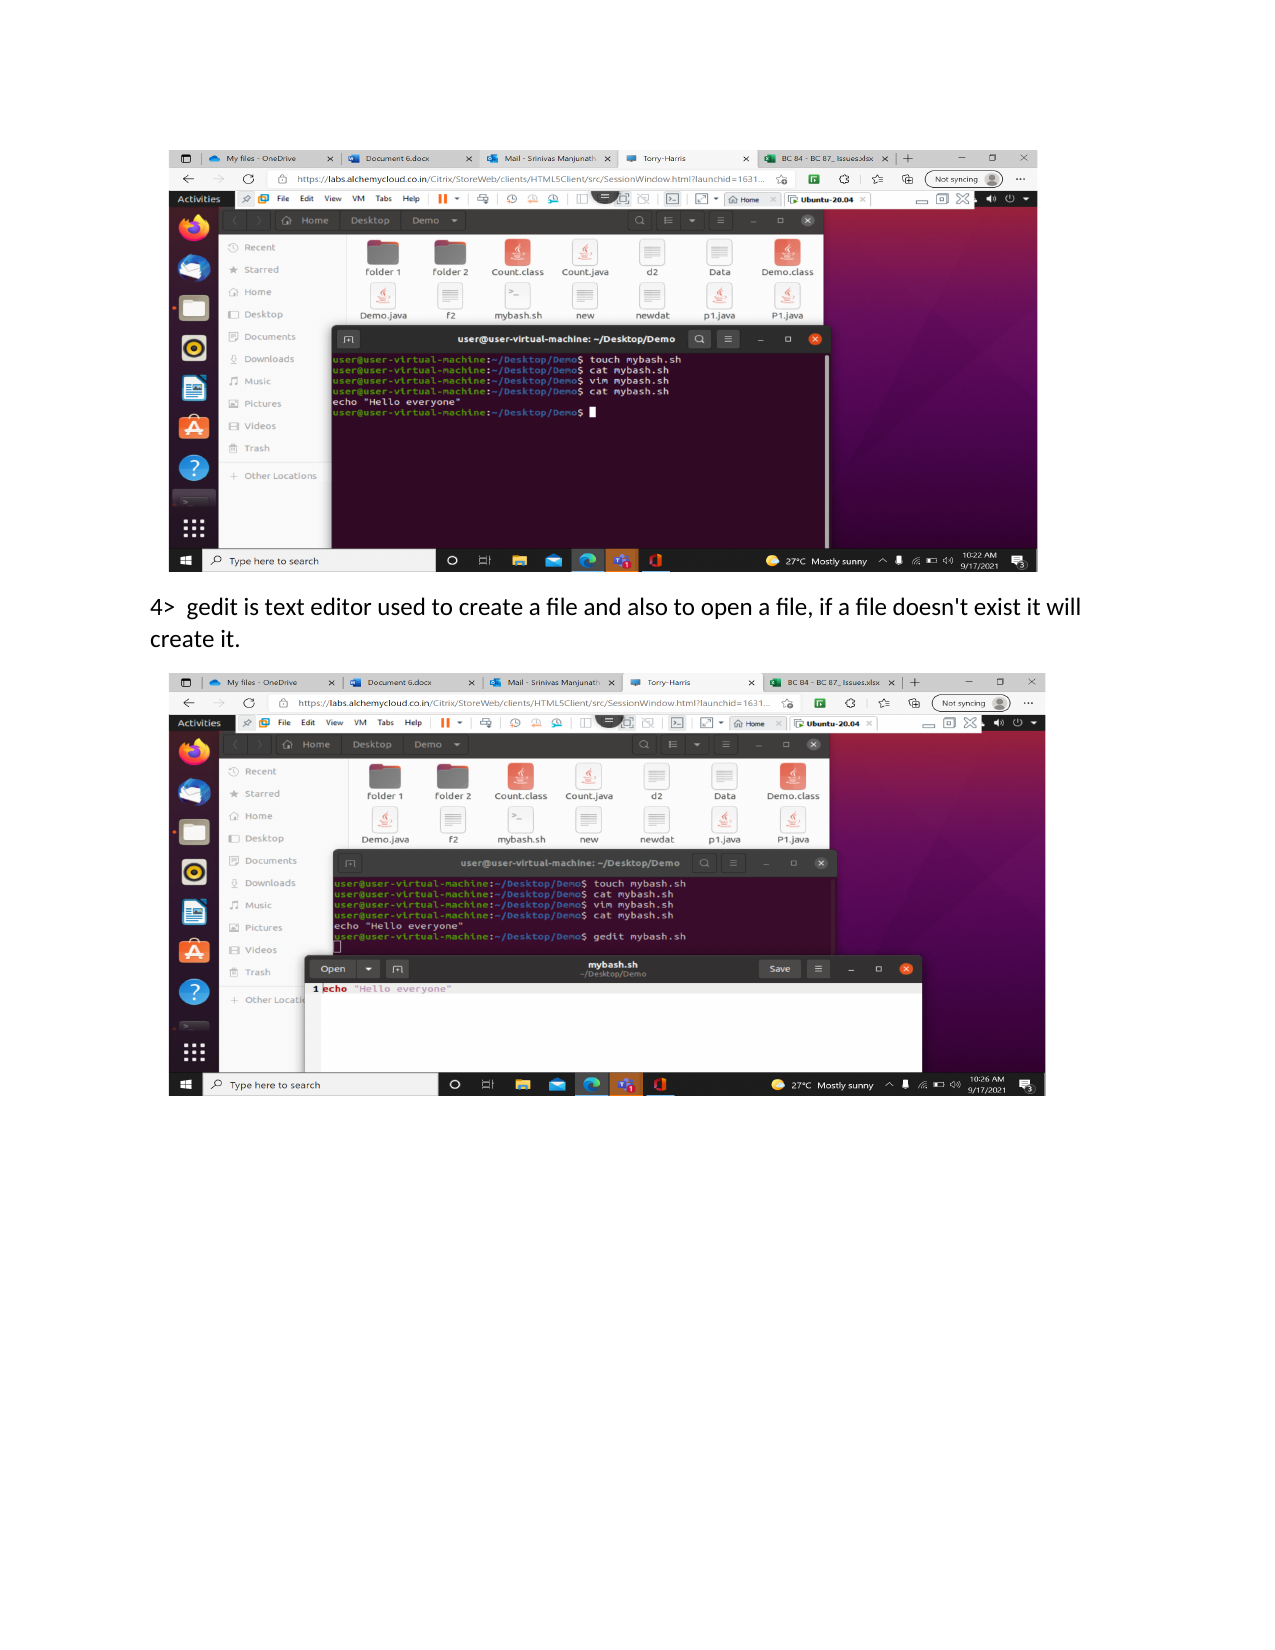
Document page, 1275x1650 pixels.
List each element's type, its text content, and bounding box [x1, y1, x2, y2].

text 4> gedit is text editor used to create a file and also to open a file, if a file doesn't exist it will create it. [150, 591, 1125, 654]
